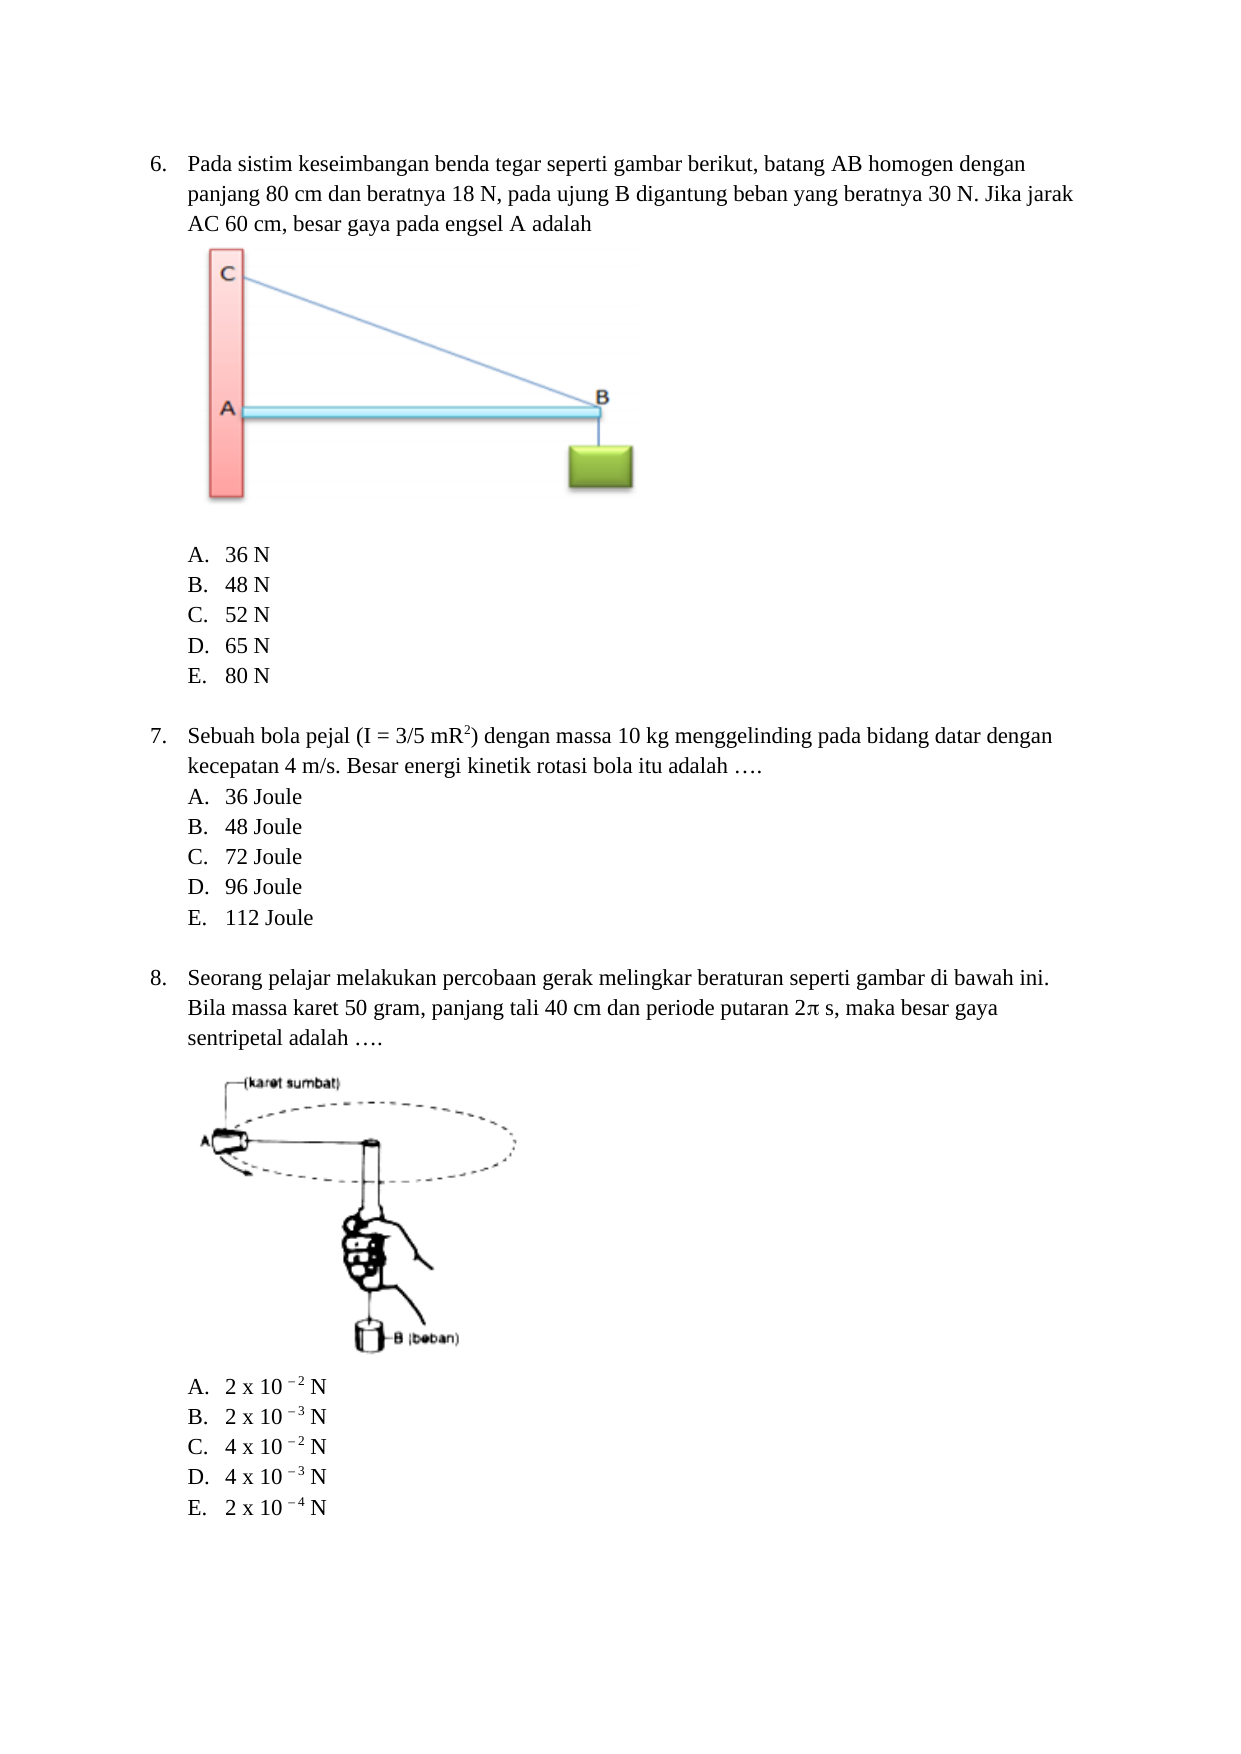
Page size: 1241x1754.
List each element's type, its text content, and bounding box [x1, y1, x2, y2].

list Pada sistim keseimbangan benda tegar seperti gambar berikut, batang AB homogen dengan panjang 80 cm dan beratnya 18 N, pada ujung B digantung beban yang beratnya 30 N. Jika jarak AC 60 cm, besar gaya pada engsel A adalah [150, 150, 1090, 237]
list 4 x 10 – 2 N [187, 1433, 1090, 1459]
list 36 Joule [187, 783, 1090, 809]
list Sebuah bola pejal (I = 3/5 mR2) dengan massa 10 kg menggelinding pada bidang datar dengan kecepatan 4 m/s. Besar energi kinetik rotasi bola itu adalah …. [150, 722, 1090, 779]
picture [187, 240, 639, 507]
list 72 Joule [187, 843, 1090, 869]
list Seorang pelajar melakukan percobaan gerak melingkar beraturan seperti gambar di bawah ini. Bila massa karet 50 gram, panjang tali 40 cm dan periode putaran 2 s, maka besar gaya sentripetal adalah …. [150, 964, 1090, 1051]
list 96 Joule [187, 873, 1090, 900]
list 112 Joule [187, 903, 1090, 930]
list 2 x 10 – 2 N [187, 1373, 1090, 1399]
list 65 N [187, 632, 1090, 658]
list 2 x 10 – 3 N [187, 1403, 1090, 1429]
list 52 N [187, 601, 1090, 628]
list 36 N [187, 541, 1090, 567]
list 48 N [187, 571, 1090, 598]
list 4 x 10 – 3 N [187, 1463, 1090, 1490]
list 80 N [187, 662, 1090, 688]
list 2 x 10 – 4 N [187, 1494, 1090, 1520]
list 48 Joule [187, 813, 1090, 839]
